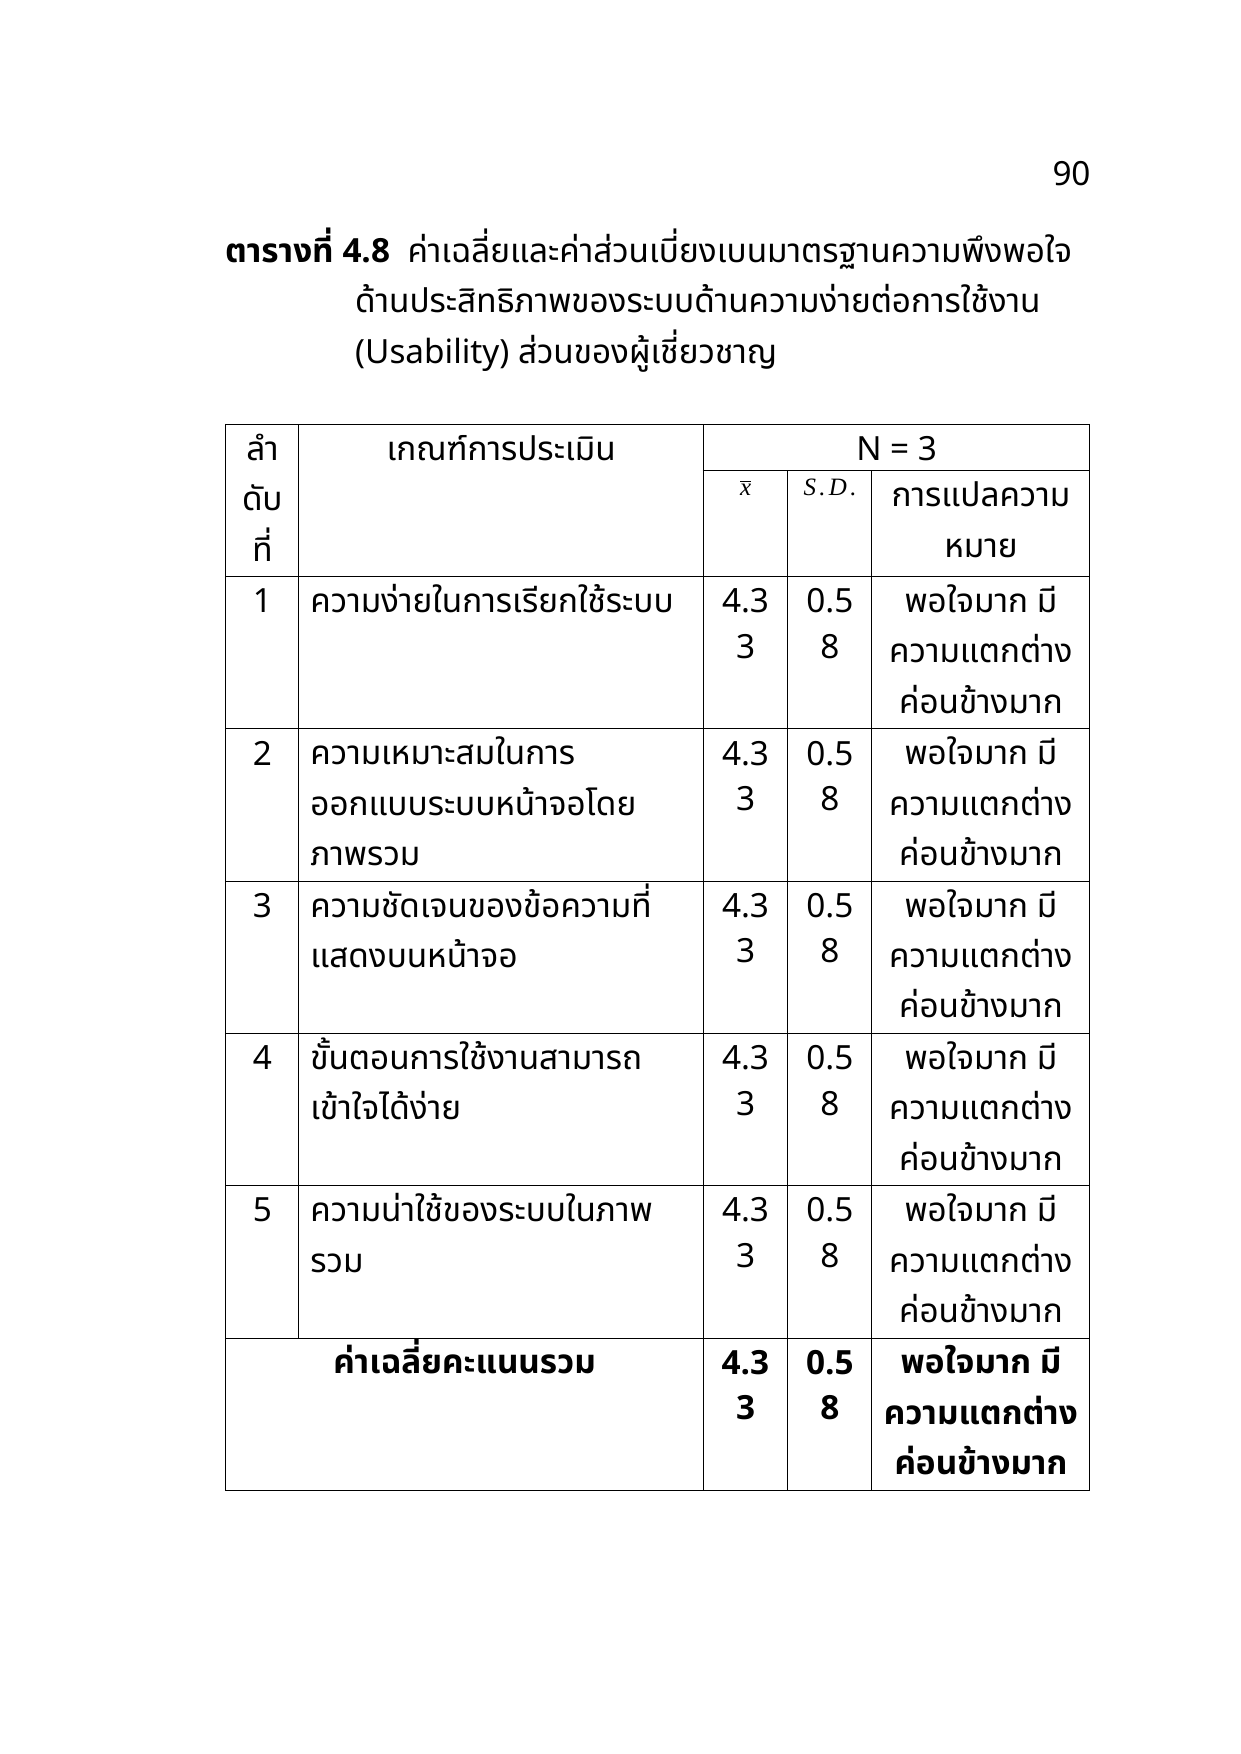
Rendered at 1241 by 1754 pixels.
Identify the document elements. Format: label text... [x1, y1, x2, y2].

table_cell 0.58 [788, 1339, 871, 1490]
table_cell ค่าเฉลี่ยคะแนนรวม [226, 1339, 703, 1490]
table_cell 0.58 [788, 882, 871, 1033]
table_cell 4.33 [704, 1034, 787, 1185]
table_cell 3 [226, 882, 298, 1033]
table_cell พอใจมาก มีความแตกต่างค่อนข้างมาก [872, 1339, 1089, 1490]
table_cell 4.33 [704, 1186, 787, 1337]
table_cell 0.58 [788, 1034, 871, 1185]
table_header เกณฑ์การประเมิน [299, 425, 703, 576]
table_cell 1 [226, 577, 298, 728]
table_cell 0.58 [788, 577, 871, 728]
table_cell 4.33 [704, 729, 787, 881]
table_cell 0.58 [788, 729, 871, 881]
table_cell พอใจมาก มีความแตกต่างค่อนข้างมาก [872, 1034, 1089, 1185]
table_cell [788, 471, 871, 576]
table_cell พอใจมาก มีความแตกต่างค่อนข้างมาก [872, 1186, 1089, 1337]
table_header ลำดับที่ [226, 425, 298, 576]
table_cell ขั้นตอนการใช้งานสามารถเข้าใจได้ง่าย [299, 1034, 703, 1185]
table_cell พอใจมาก มีความแตกต่างค่อนข้างมาก [872, 577, 1089, 728]
table_cell 4 [226, 1034, 298, 1185]
table_cell 4.33 [704, 1339, 787, 1490]
table_cell 4.33 [704, 577, 787, 728]
table_cell พอใจมาก มีความแตกต่างค่อนข้างมาก [872, 729, 1089, 881]
table_cell พอใจมาก มีความแตกต่างค่อนข้างมาก [872, 882, 1089, 1033]
table_header N = 3 [704, 425, 1089, 470]
table_cell [704, 471, 787, 576]
table_cell 4.33 [704, 882, 787, 1033]
table_cell ความน่าใช้ของระบบในภาพรวม [299, 1186, 703, 1337]
table_cell 2 [226, 729, 298, 881]
list ตารางที่ 4.8 ค่าเฉลี่ยและค่าส่วนเบี่ยงเบนมาตรฐานความพึงพอใจด้านประสิทธิภาพของระบบด้านความง่ายต่อการใช้งาน (Usability) ส่วนของผู้เชี่ยวชาญ [225, 227, 1090, 378]
table_cell 0.58 [788, 1186, 871, 1337]
table_cell ความชัดเจนของข้อความที่แสดงบนหน้าจอ [299, 882, 703, 1033]
table_cell การแปลความหมาย [872, 471, 1089, 576]
table_cell ความเหมาะสมในการออกแบบระบบหน้าจอโดยภาพรวม [299, 729, 703, 881]
table_cell ความง่ายในการเรียกใช้ระบบ [299, 577, 703, 728]
table_cell 5 [226, 1186, 298, 1337]
